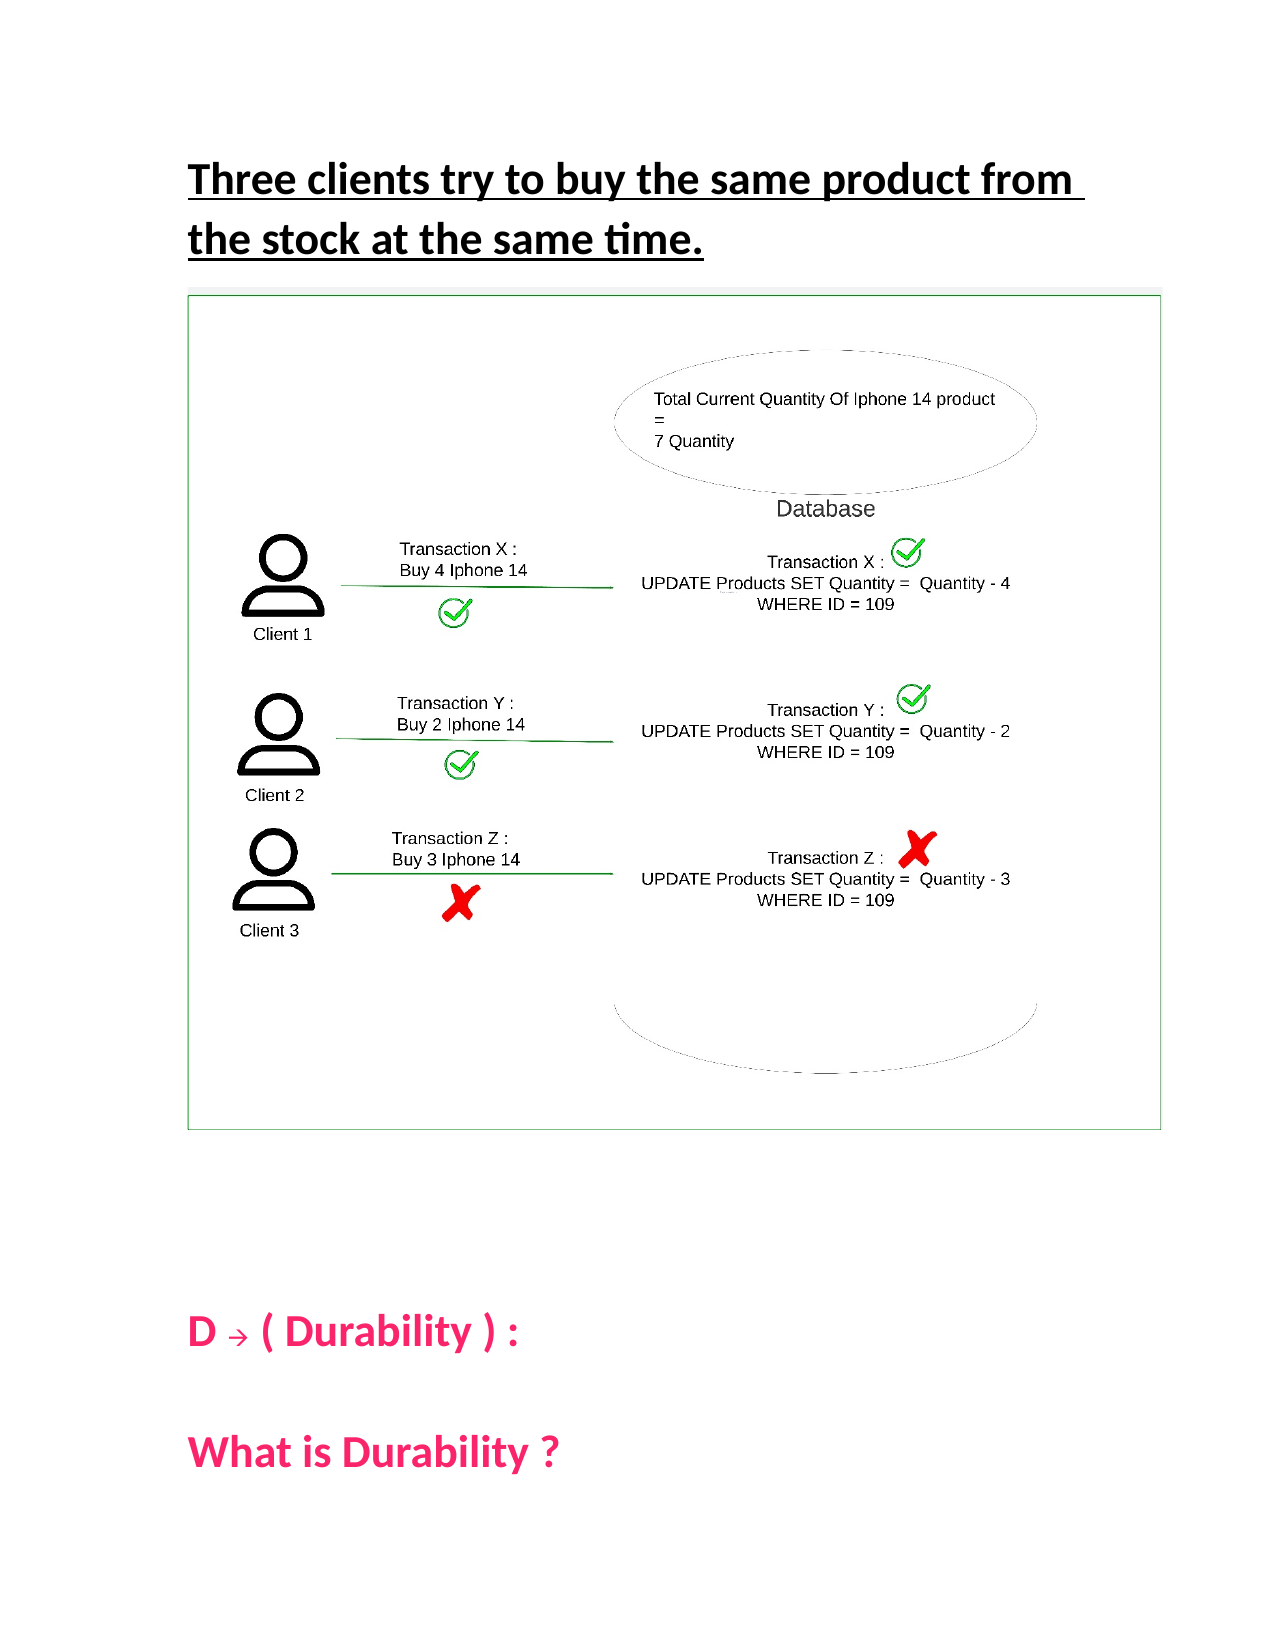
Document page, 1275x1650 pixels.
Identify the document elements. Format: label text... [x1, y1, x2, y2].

text D ( Durability ) : What is Durability ? [187, 1302, 1125, 1478]
picture [187, 287, 1163, 1130]
text Three clients try to buy the same product from the stock at the same time. [187, 150, 1125, 266]
